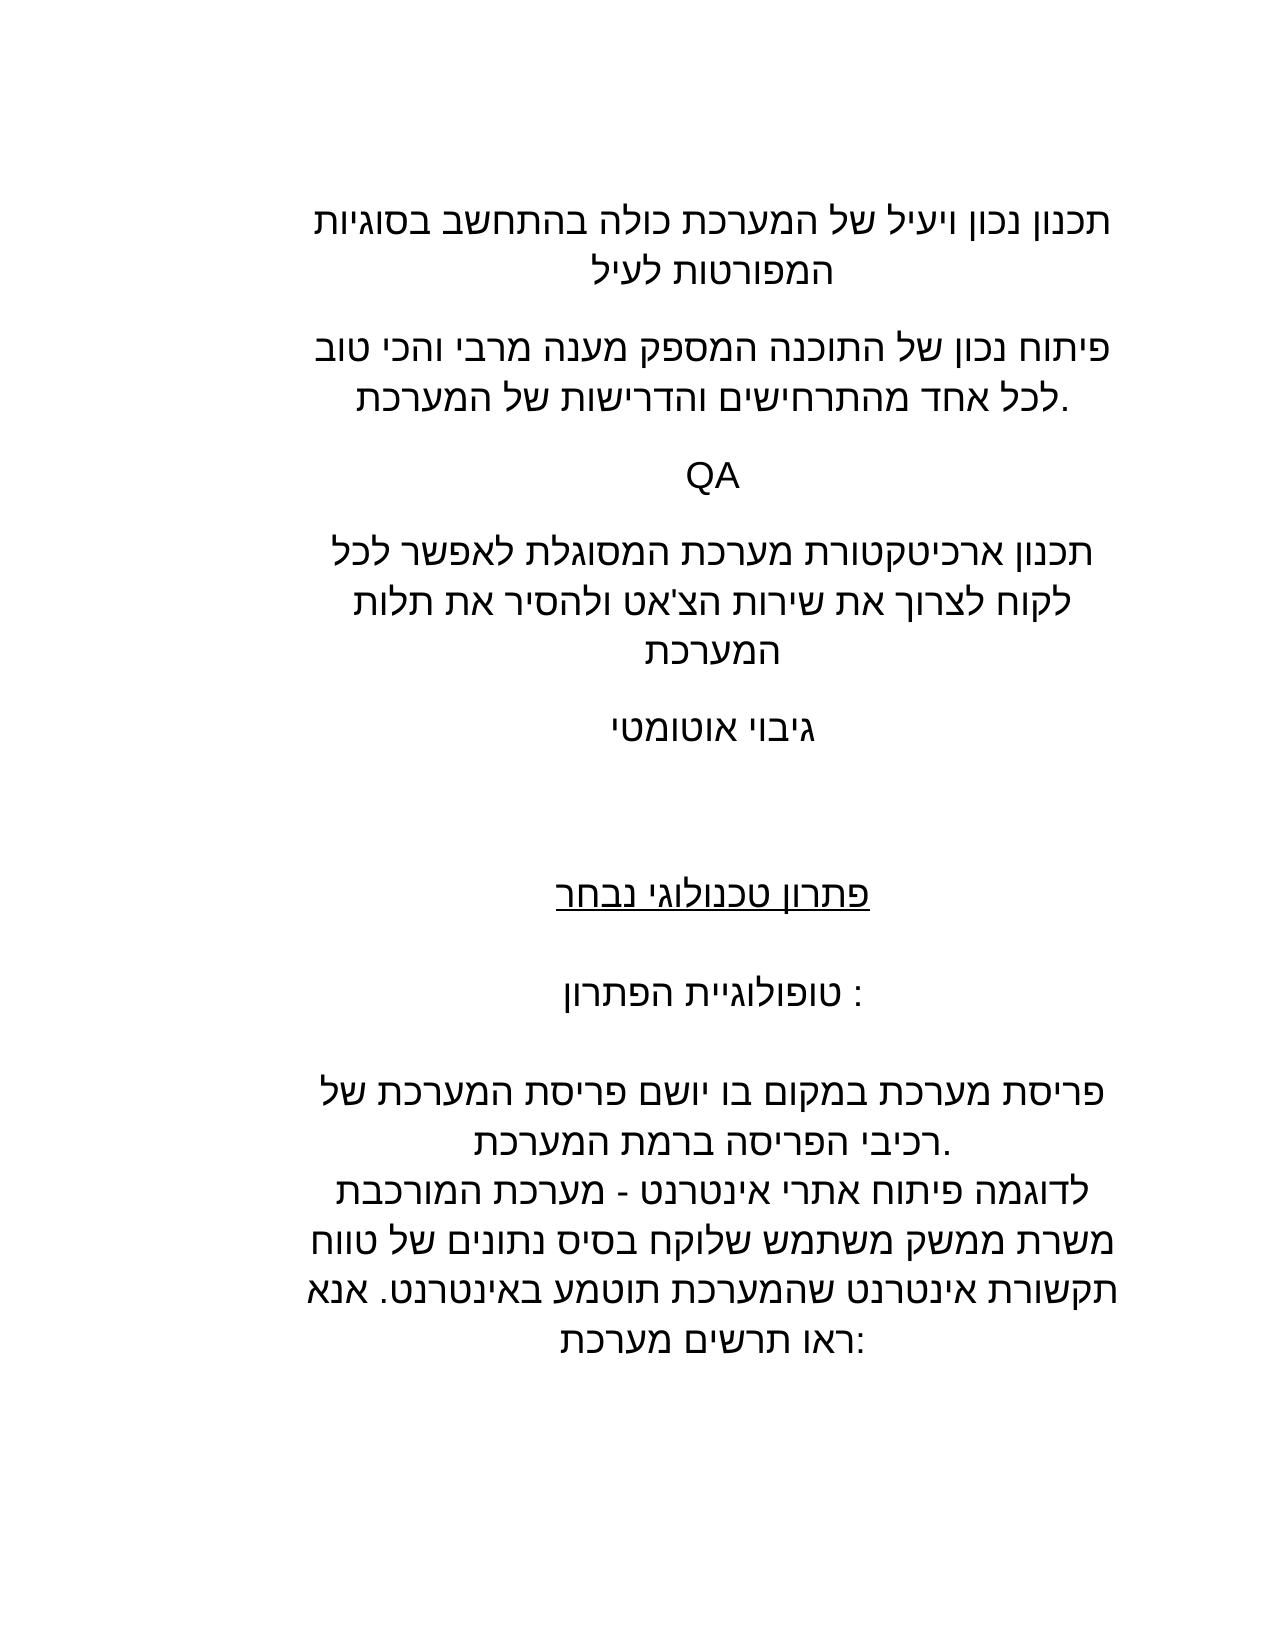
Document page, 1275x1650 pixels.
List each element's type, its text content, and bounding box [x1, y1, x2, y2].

text תכנון נכון ויעיל של המערכת כולה בהתחשב בסוגיות המפורטות לעיל [300, 150, 1125, 322]
text QA [300, 453, 1125, 526]
text לדוגמה פיתוח אתרי אינטרנט - מערכת המורכבת משרת ממשק משתמש שלוקח בסיס נתונים של טווח תקשורת אינטרנט שהמערכת תוטמע באינטרנט. אנא ראו תרשים מערכת: [300, 1169, 1125, 1361]
text גיבוי אוטומטי פתרון טכנולוגי נבחר טופולוגיית הפתרון : פריסת מערכת במקום בו יושם פריסת המערכת של רכיבי הפריסה ברמת המערכת. [300, 707, 1125, 1163]
text תכנון ארכיטקטורת מערכת המסוגלת לאפשר לכל לקוח לצרוך את שירות הצ'אט ולהסיר את תלות המערכת [300, 530, 1125, 703]
text פיתוח נכון של התוכנה המספק מענה מרבי והכי טוב לכל אחד מהתרחישים והדרישות של המערכת. [300, 326, 1125, 449]
